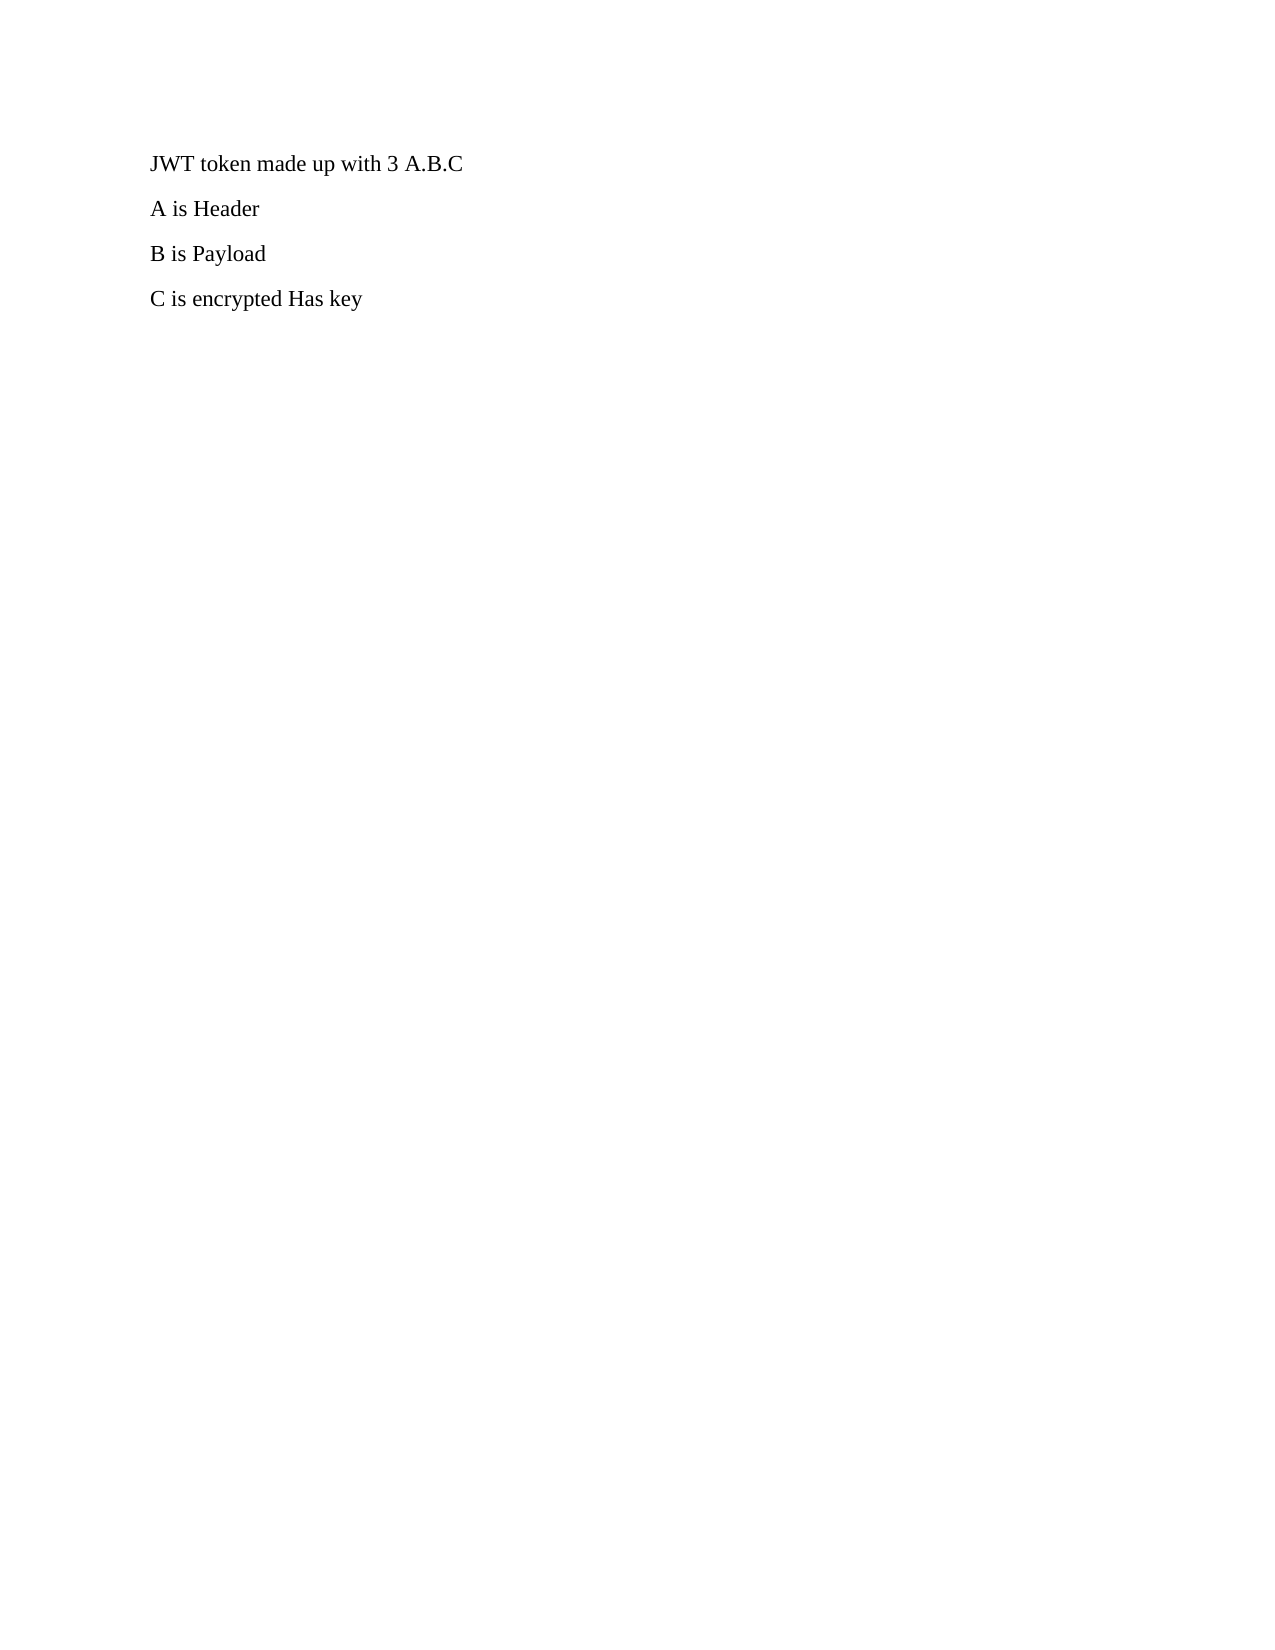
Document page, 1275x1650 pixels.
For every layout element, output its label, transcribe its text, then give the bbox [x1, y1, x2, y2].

text C is encrypted Has key [150, 285, 1125, 312]
text A is Header [150, 195, 1125, 221]
text B is Payload [150, 240, 1125, 267]
text JWT token made up with 3 A.B.C [150, 150, 1125, 176]
